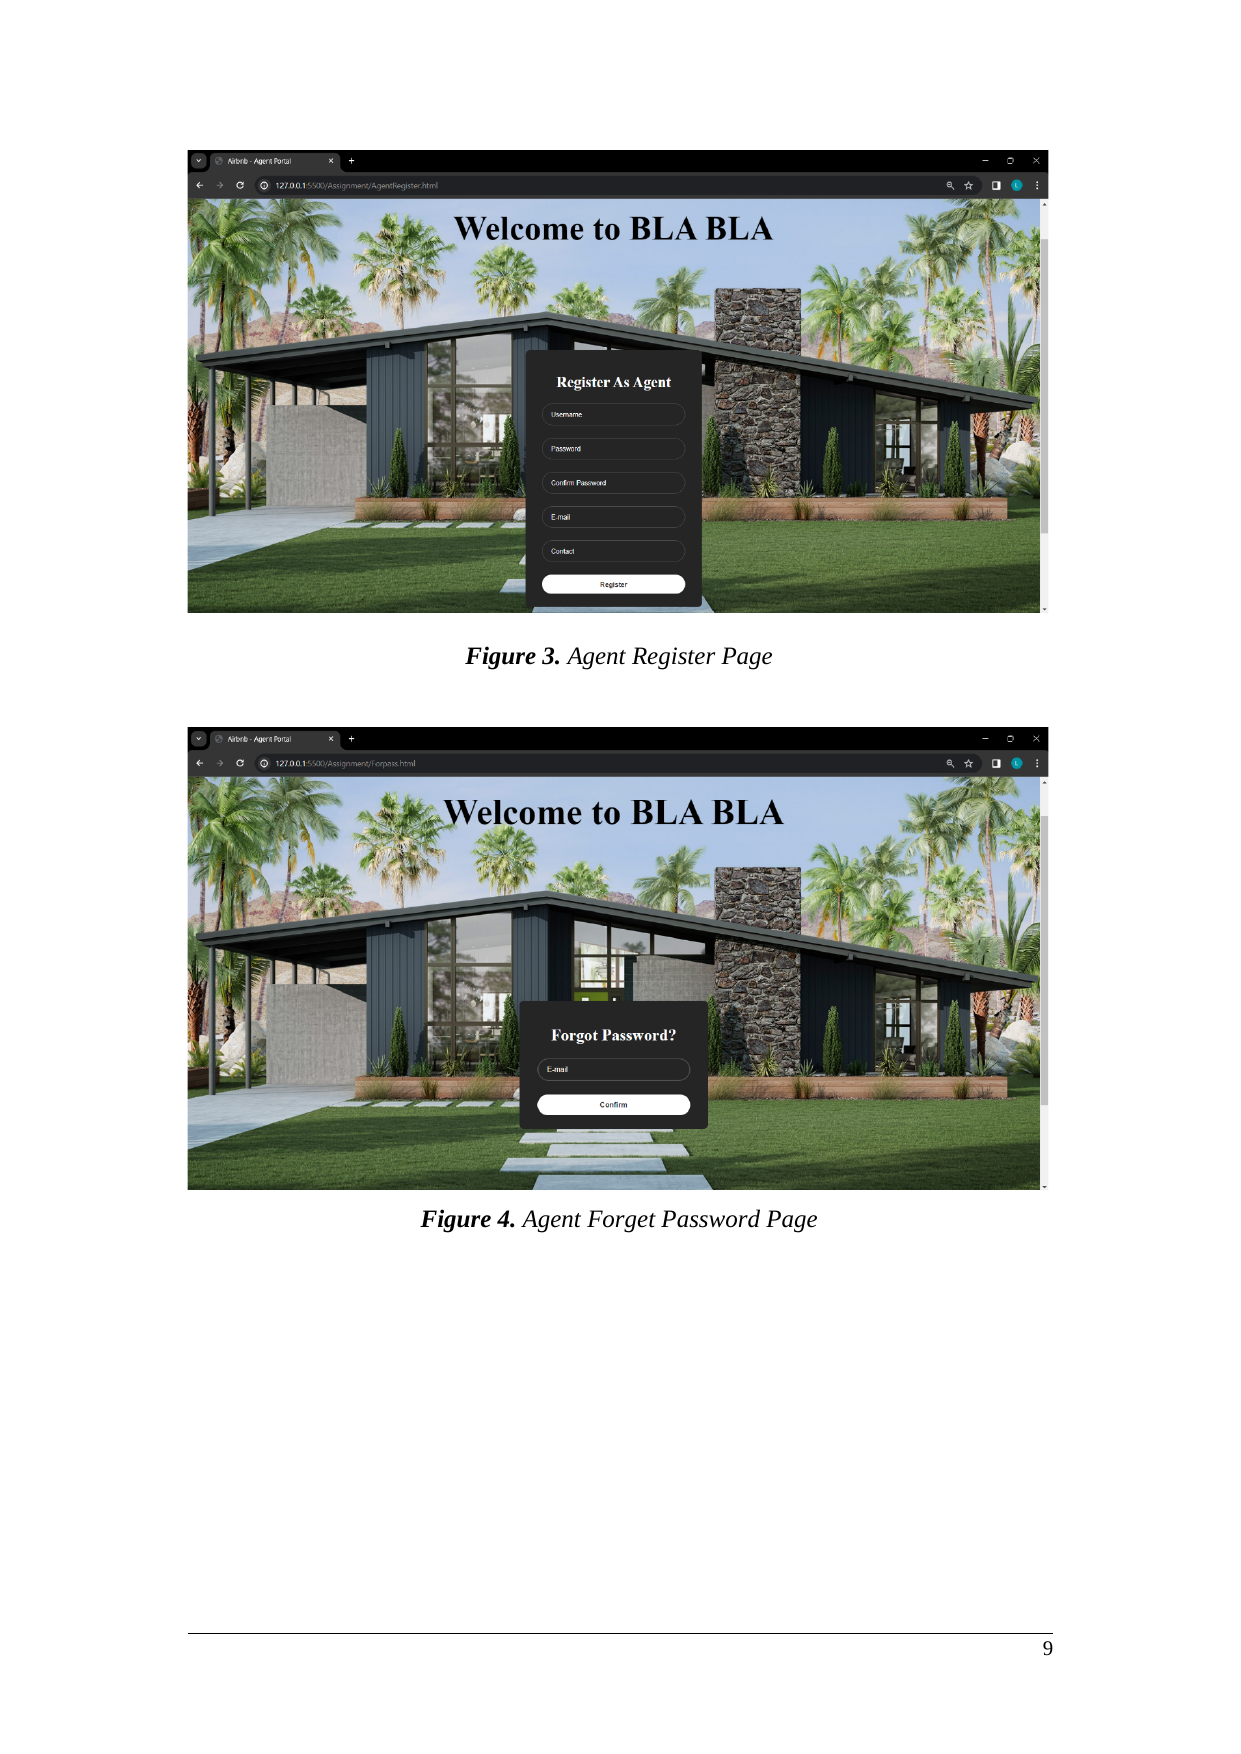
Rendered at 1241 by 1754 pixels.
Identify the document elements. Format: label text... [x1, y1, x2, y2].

picture [187, 727, 1049, 1190]
picture [187, 150, 1049, 613]
text Figure 4. Agent Forget Password Page [187, 1204, 1053, 1233]
text Figure 3. Agent Register Page [187, 641, 1053, 670]
